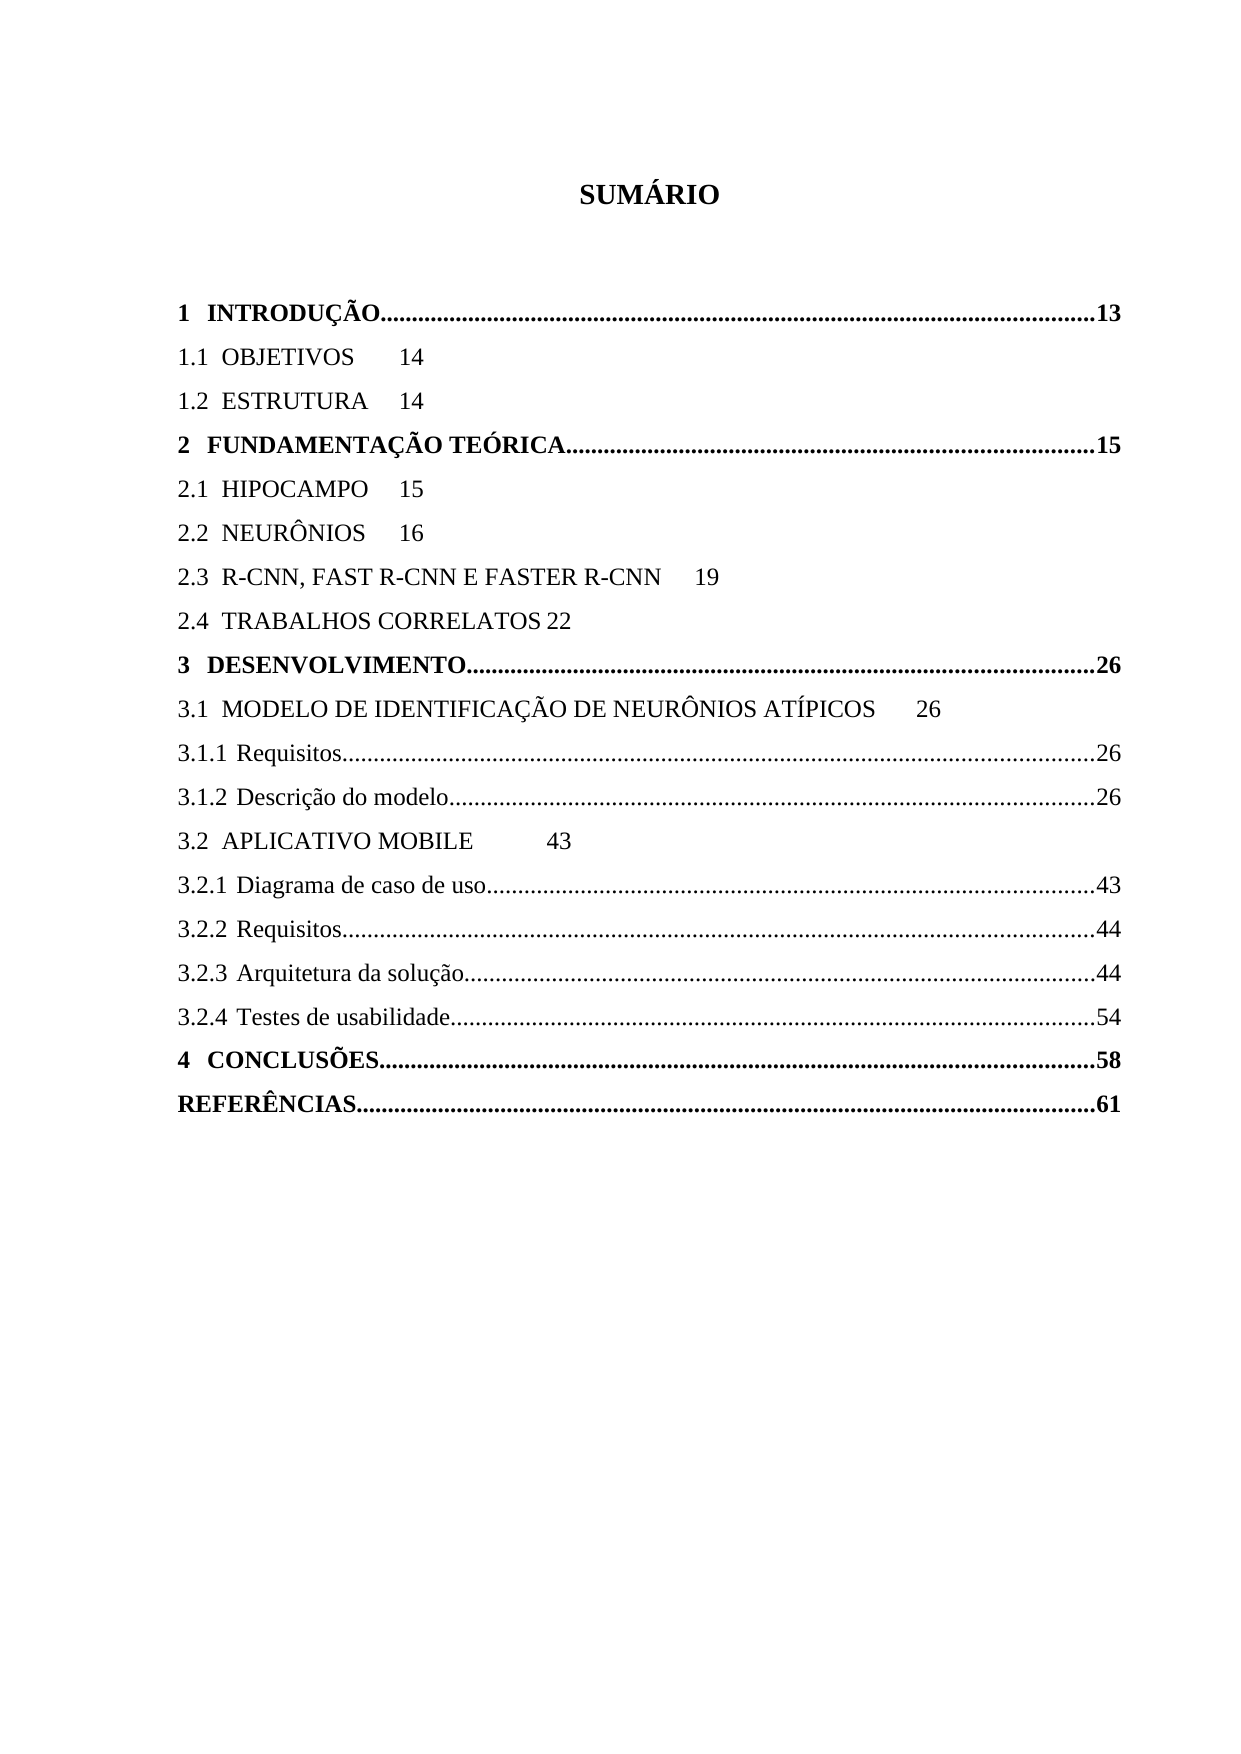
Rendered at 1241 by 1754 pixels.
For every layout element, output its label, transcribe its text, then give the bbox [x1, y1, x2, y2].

text 2.4 trabalhos correlatos 22 [177, 606, 1122, 635]
text 3.2.3 Arquitetura da solução 44 [177, 958, 1122, 986]
text Referências 61 [177, 1089, 1122, 1118]
text 3.2.4 Testes de usabilidade 54 [177, 1002, 1122, 1030]
text 1 Introdução 13 [177, 298, 1122, 327]
text 3.1 MODELO de identificação de neurônios atípicos 26 [177, 694, 1122, 723]
text 1.1 OBJETIVOS 14 [177, 342, 1122, 371]
text 2.1 Hipocampo 15 [177, 474, 1122, 503]
text 1.2 estrutura 14 [177, 386, 1122, 415]
text 4 CONCLUSÕES 58 [177, 1046, 1122, 1074]
text 3.2.1 Diagrama de caso de uso 43 [177, 870, 1122, 898]
text 2.3 r-cnn, fast r-cnn e faster r-cnn 19 [177, 562, 1122, 591]
text 3.2.2 Requisitos 44 [177, 914, 1122, 942]
text 3.1.1 Requisitos 26 [177, 738, 1122, 767]
text SUMÁRIO [177, 177, 1122, 211]
text 3.1.2 Descrição do modelo 26 [177, 782, 1122, 811]
text 3.2 Aplicativo Mobile 43 [177, 826, 1122, 854]
text 3 DESENVOLVIMENTO 26 [177, 650, 1122, 679]
text 2.2 Neurônios 16 [177, 518, 1122, 547]
text 2 FUNDAMENTAÇÃO TEÓRICA 15 [177, 430, 1122, 459]
